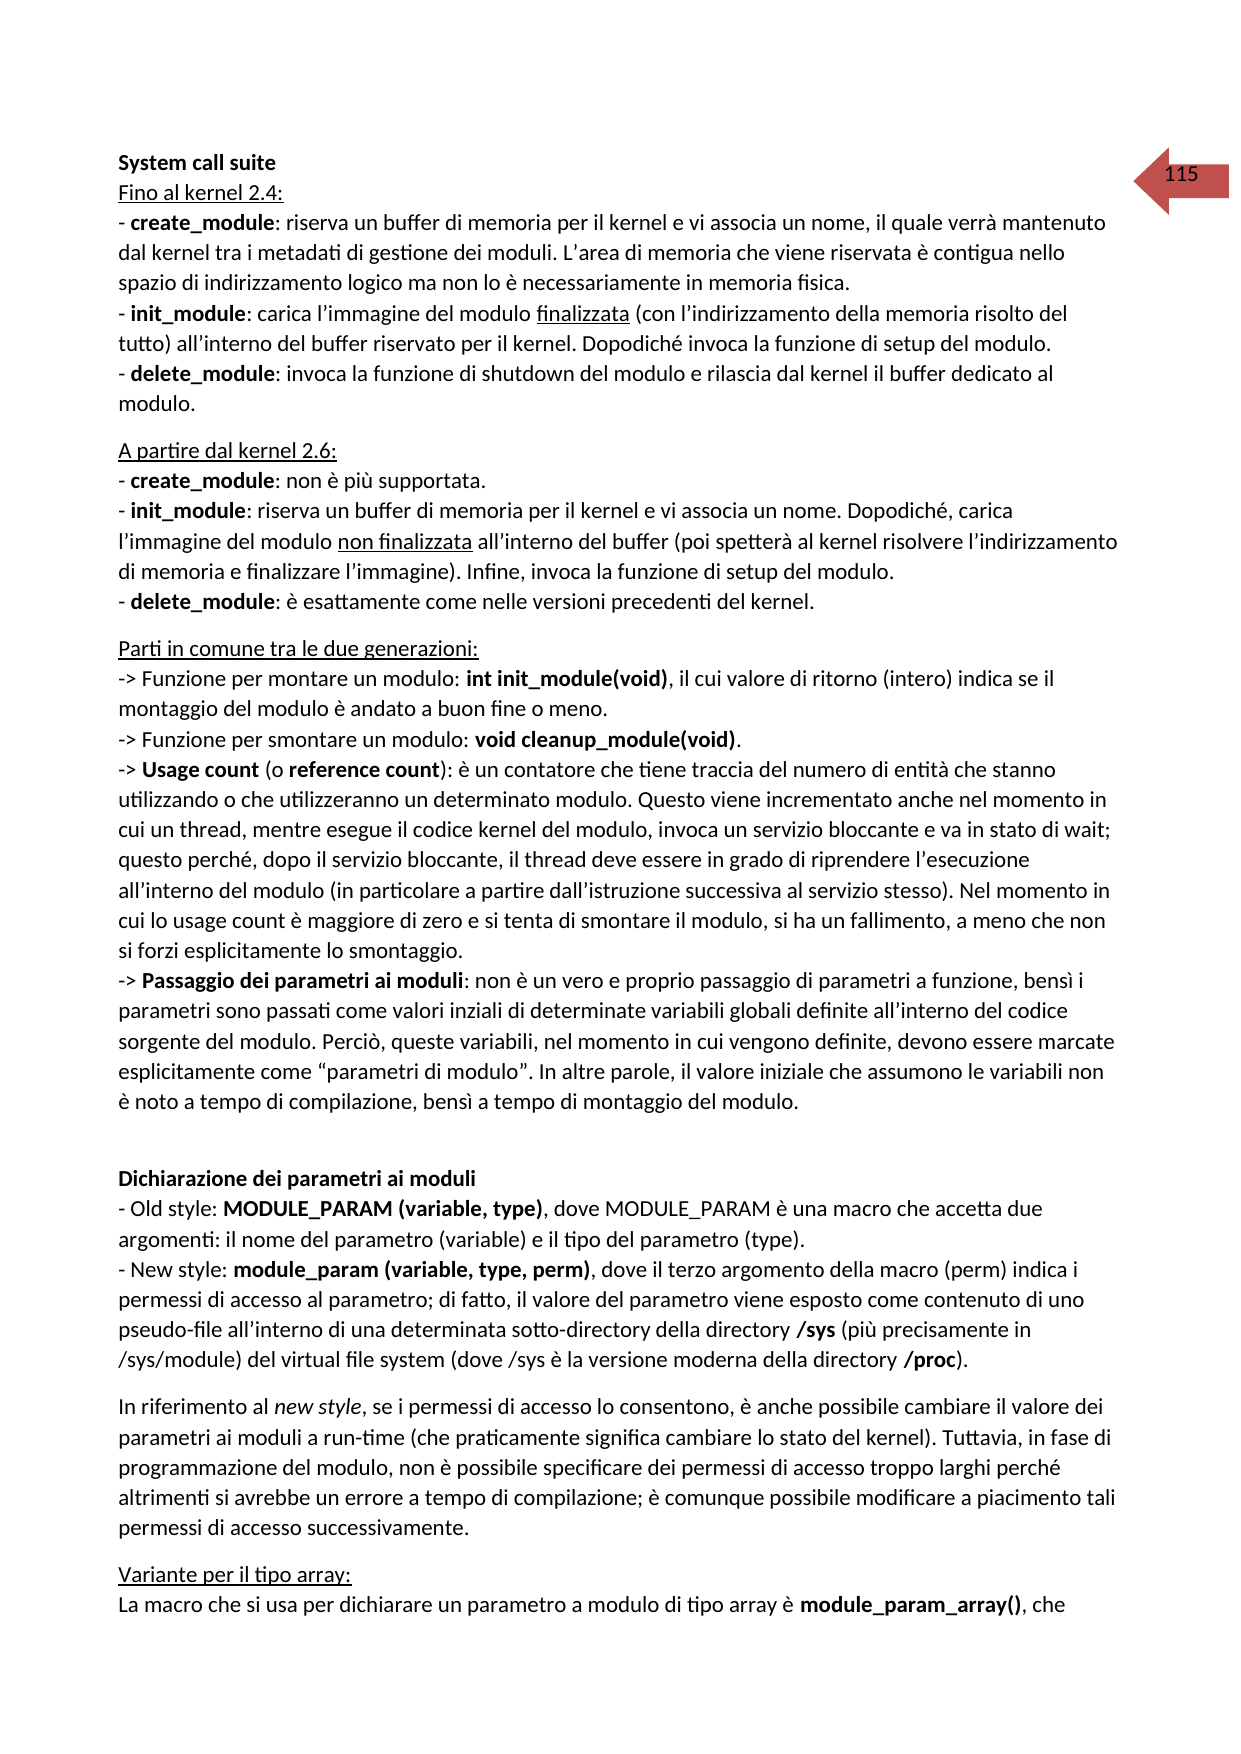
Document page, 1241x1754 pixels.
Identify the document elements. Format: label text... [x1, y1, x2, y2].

text A partire dal kernel 2.6: - create_module: non è più supportata. - init_module: riserva un buffer di memoria per il kernel e vi associa un nome. Dopodiché, carica l’immagine del modulo non finalizzata all’interno del buffer (poi spetterà al kernel risolvere l’indirizzamento di memoria e finalizzare l’immagine). Infine, invoca la funzione di setup del modulo. - delete_module: è esattamente come nelle versioni precedenti del kernel. [118, 436, 1122, 615]
text Parti in comune tra le due generazioni: -> Funzione per montare un modulo: int init_module(void), il cui valore di ritorno (intero) indica se il montaggio del modulo è andato a buon fine o meno. -> Funzione per smontare un modulo: void cleanup_module(void). -> Usage count (o reference count): è un contatore che tiene traccia del numero di entità che stanno utilizzando o che utilizzeranno un determinato modulo. Questo viene incrementato anche nel momento in cui un thread, mentre esegue il codice kernel del modulo, invoca un servizio bloccante e va in stato di wait; questo perché, dopo il servizio bloccante, il thread deve essere in grado di riprendere l’esecuzione all’interno del modulo (in particolare a partire dall’istruzione successiva al servizio stesso). Nel momento in cui lo usage count è maggiore di zero e si tenta di smontare il modulo, si ha un fallimento, a meno che non si forzi esplicitamente lo smontaggio. -> Passaggio dei parametri ai moduli: non è un vero e proprio passaggio di parametri a funzione, bensì i parametri sono passati come valori inziali di determinate variabili globali definite all’interno del codice sorgente del modulo. Perciò, queste variabili, nel momento in cui vengono definite, devono essere marcate esplicitamente come “parametri di modulo”. In altre parole, il valore iniziale che assumono le variabili non è noto a tempo di compilazione, bensì a tempo di montaggio del modulo. [118, 634, 1122, 1115]
text System call suite Fino al kernel 2.4: - create_module: riserva un buffer di memoria per il kernel e vi associa un nome, il quale verrà mantenuto dal kernel tra i metadati di gestione dei moduli. L’area di memoria che viene riservata è contigua nello spazio di indirizzamento logico ma non lo è necessariamente in memoria fisica. - init_module: carica l’immagine del modulo finalizzata (con l’indirizzamento della memoria risolto del tutto) all’interno del buffer riservato per il kernel. Dopodiché invoca la funzione di setup del modulo. - delete_module: invoca la funzione di shutdown del modulo e rilascia dal kernel il buffer dedicato al modulo. [118, 148, 1122, 417]
text In riferimento al new style, se i permessi di accesso lo consentono, è anche possibile cambiare il valore dei parametri ai moduli a run-time (che praticamente significa cambiare lo stato del kernel). Tuttavia, in fase di programmazione del modulo, non è possibile specificare dei permessi di accesso troppo larghi perché altrimenti si avrebbe un errore a tempo di compilazione; è comunque possibile modificare a piacimento tali permessi di accesso successivamente. [118, 1392, 1122, 1541]
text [118, 1560, 1122, 1618]
text Dichiarazione dei parametri ai moduli - Old style: MODULE_PARAM (variable, type), dove MODULE_PARAM è una macro che accetta due argomenti: il nome del parametro (variable) e il tipo del parametro (type). - New style: module_param (variable, type, perm), dove il terzo argomento della macro (perm) indica i permessi di accesso al parametro; di fatto, il valore del parametro viene esposto come contenuto di uno pseudo-file all’interno di una determinata sotto-directory della directory /sys (più precisamente in /sys/module) del virtual file system (dove /sys è la versione moderna della directory /proc). [118, 1134, 1122, 1373]
